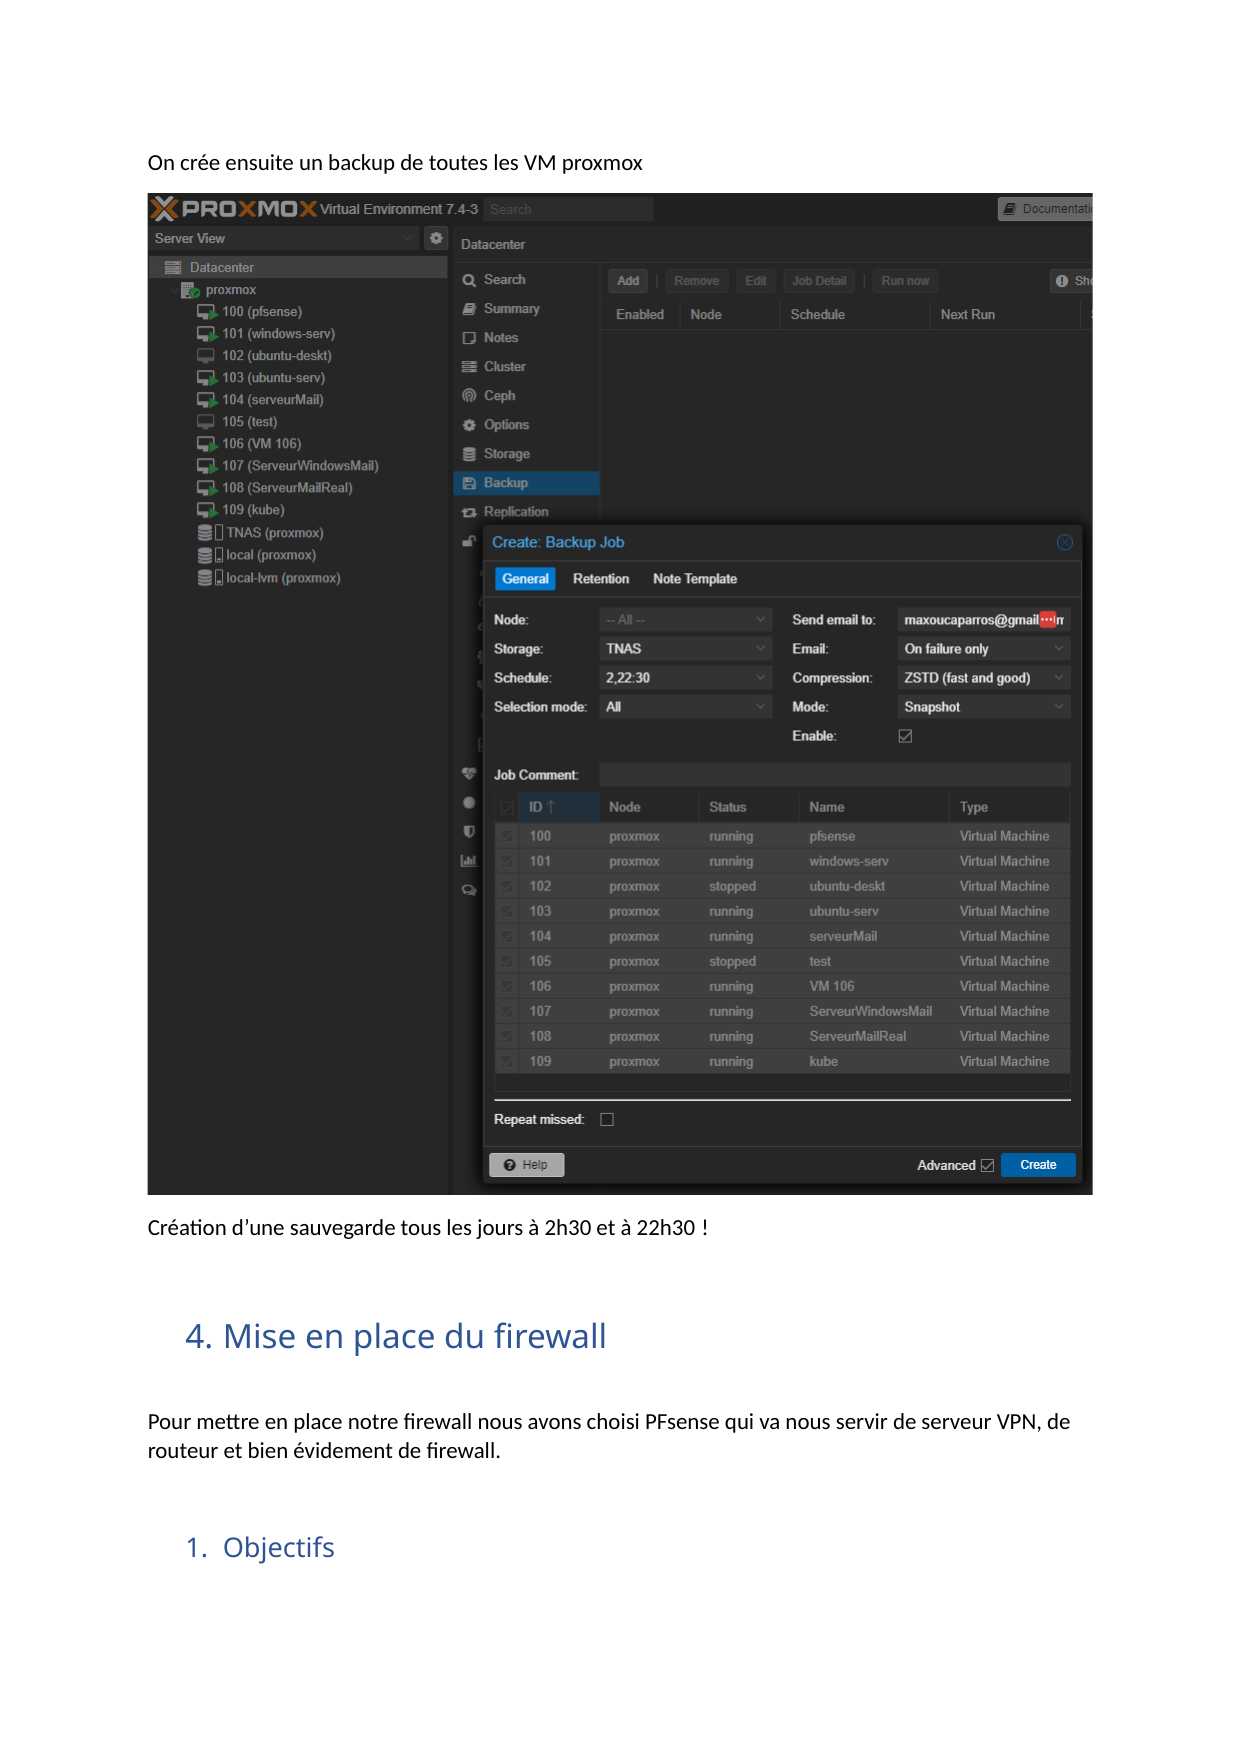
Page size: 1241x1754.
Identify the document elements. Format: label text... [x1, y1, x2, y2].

text Pour mettre en place notre firewall nous avons choisi PFsense qui va nous servir de serveur VPN, de routeur et bien évidement de firewall. [148, 1407, 1093, 1464]
subtitle Objectifs [185, 1528, 1093, 1565]
picture [147, 193, 1093, 1195]
subtitle Mise en place du firewall [185, 1313, 1093, 1358]
text Création d’une sauvegarde tous les jours à 2h30 et à 22h30 ! [148, 1213, 1093, 1241]
text On crée ensuite un backup de toutes les VM proxmox [148, 148, 1093, 176]
